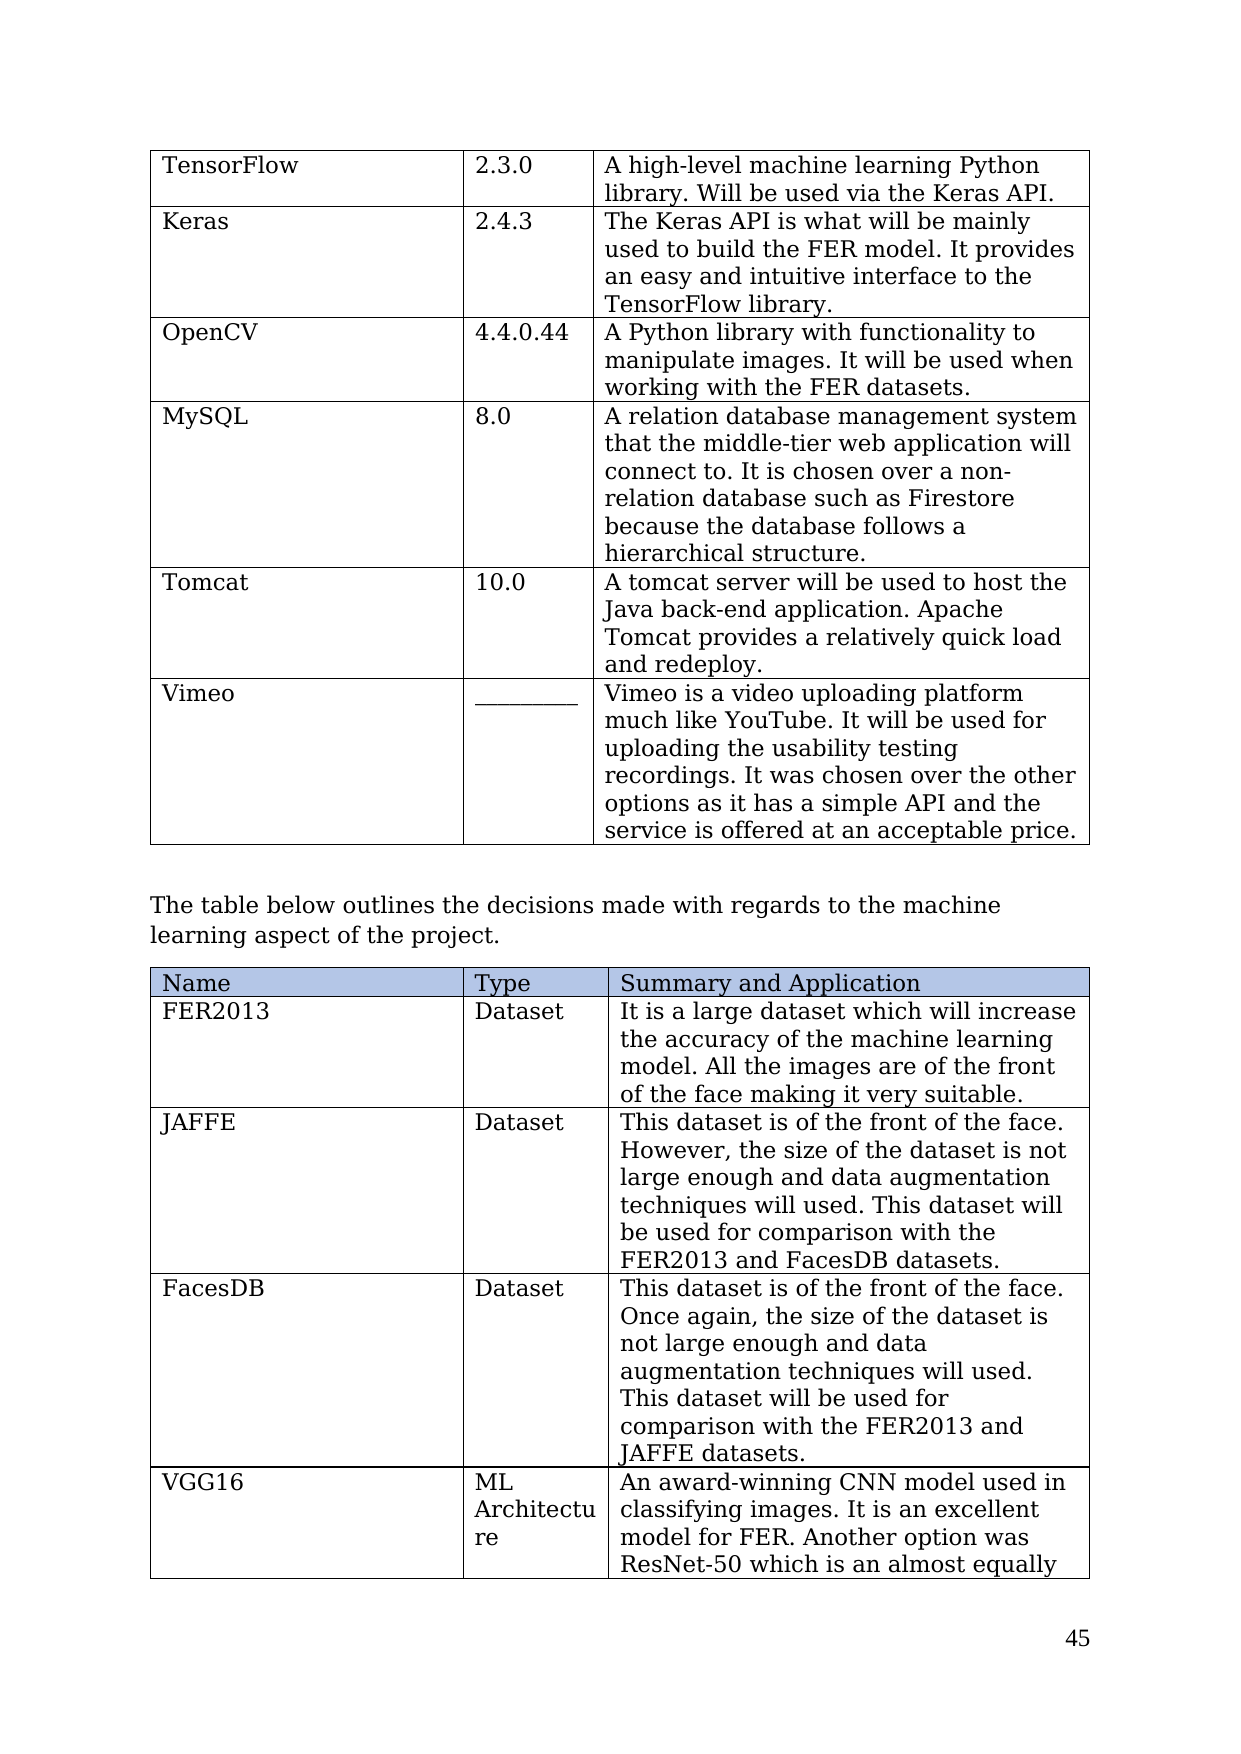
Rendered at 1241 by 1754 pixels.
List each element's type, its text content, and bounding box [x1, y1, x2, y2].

table_cell A relation database management system that the middle-tier web application will connect to. It is chosen over a non-relation database such as Firestore because the database follows a hierarchical structure. [594, 402, 1089, 567]
table_cell MySQL [151, 402, 463, 567]
table_cell 10.0 [464, 568, 593, 678]
table_cell FacesDB [151, 1274, 463, 1466]
table_cell TensorFlow [151, 151, 463, 206]
table_cell 2.4.3 [464, 207, 593, 317]
table_cell Vimeo [151, 679, 463, 844]
table_cell 4.4.0.44 [464, 318, 593, 401]
table_header Name [151, 968, 463, 996]
table_cell Vimeo is a video uploading platform much like YouTube. It will be used for uploading the usability testing recordings. It was chosen over the other options as it has a simple API and the service is offered at an acceptable price. [594, 679, 1089, 844]
table_cell ML Architecture [464, 1468, 608, 1577]
table_cell It is a large dataset which will increase the accuracy of the machine learning model. All the images are of the front of the face making it very suitable. [609, 997, 1089, 1107]
table_cell Tomcat [151, 568, 463, 678]
table_cell Keras [151, 207, 463, 317]
text The table below outlines the decisions made with regards to the machine learning aspect of the project. [150, 891, 1090, 948]
table_cell A high-level machine learning Python library. Will be used via the Keras API. [594, 151, 1089, 206]
table_cell 2.3.0 [464, 151, 593, 206]
table_cell The Keras API is what will be mainly used to build the FER model. It provides an easy and intuitive interface to the TensorFlow library. [594, 207, 1089, 317]
table_cell This dataset is of the front of the face. However, the size of the dataset is not large enough and data augmentation techniques will used. This dataset will be used for comparison with the FER2013 and FacesDB datasets. [609, 1108, 1089, 1273]
table_header Summary and Application [609, 968, 1089, 996]
table_cell Dataset [464, 1108, 608, 1273]
table_cell A tomcat server will be used to host the Java back-end application. Apache Tomcat provides a relatively quick load and redeploy. [594, 568, 1089, 678]
table_cell VGG16 [151, 1468, 463, 1577]
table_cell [609, 1468, 1089, 1577]
table_cell _________ [464, 679, 593, 844]
table_cell 8.0 [464, 402, 593, 567]
table_cell FER2013 [151, 997, 463, 1107]
table_cell JAFFE [151, 1108, 463, 1273]
table_cell A Python library with functionality to manipulate images. It will be used when working with the FER datasets. [594, 318, 1089, 401]
table_cell Dataset [464, 1274, 608, 1466]
table_header Type [464, 968, 608, 996]
table_cell OpenCV [151, 318, 463, 401]
table_cell Dataset [464, 997, 608, 1107]
table_cell This dataset is of the front of the face. Once again, the size of the dataset is not large enough and data augmentation techniques will used. This dataset will be used for comparison with the FER2013 and JAFFE datasets. [609, 1274, 1089, 1466]
